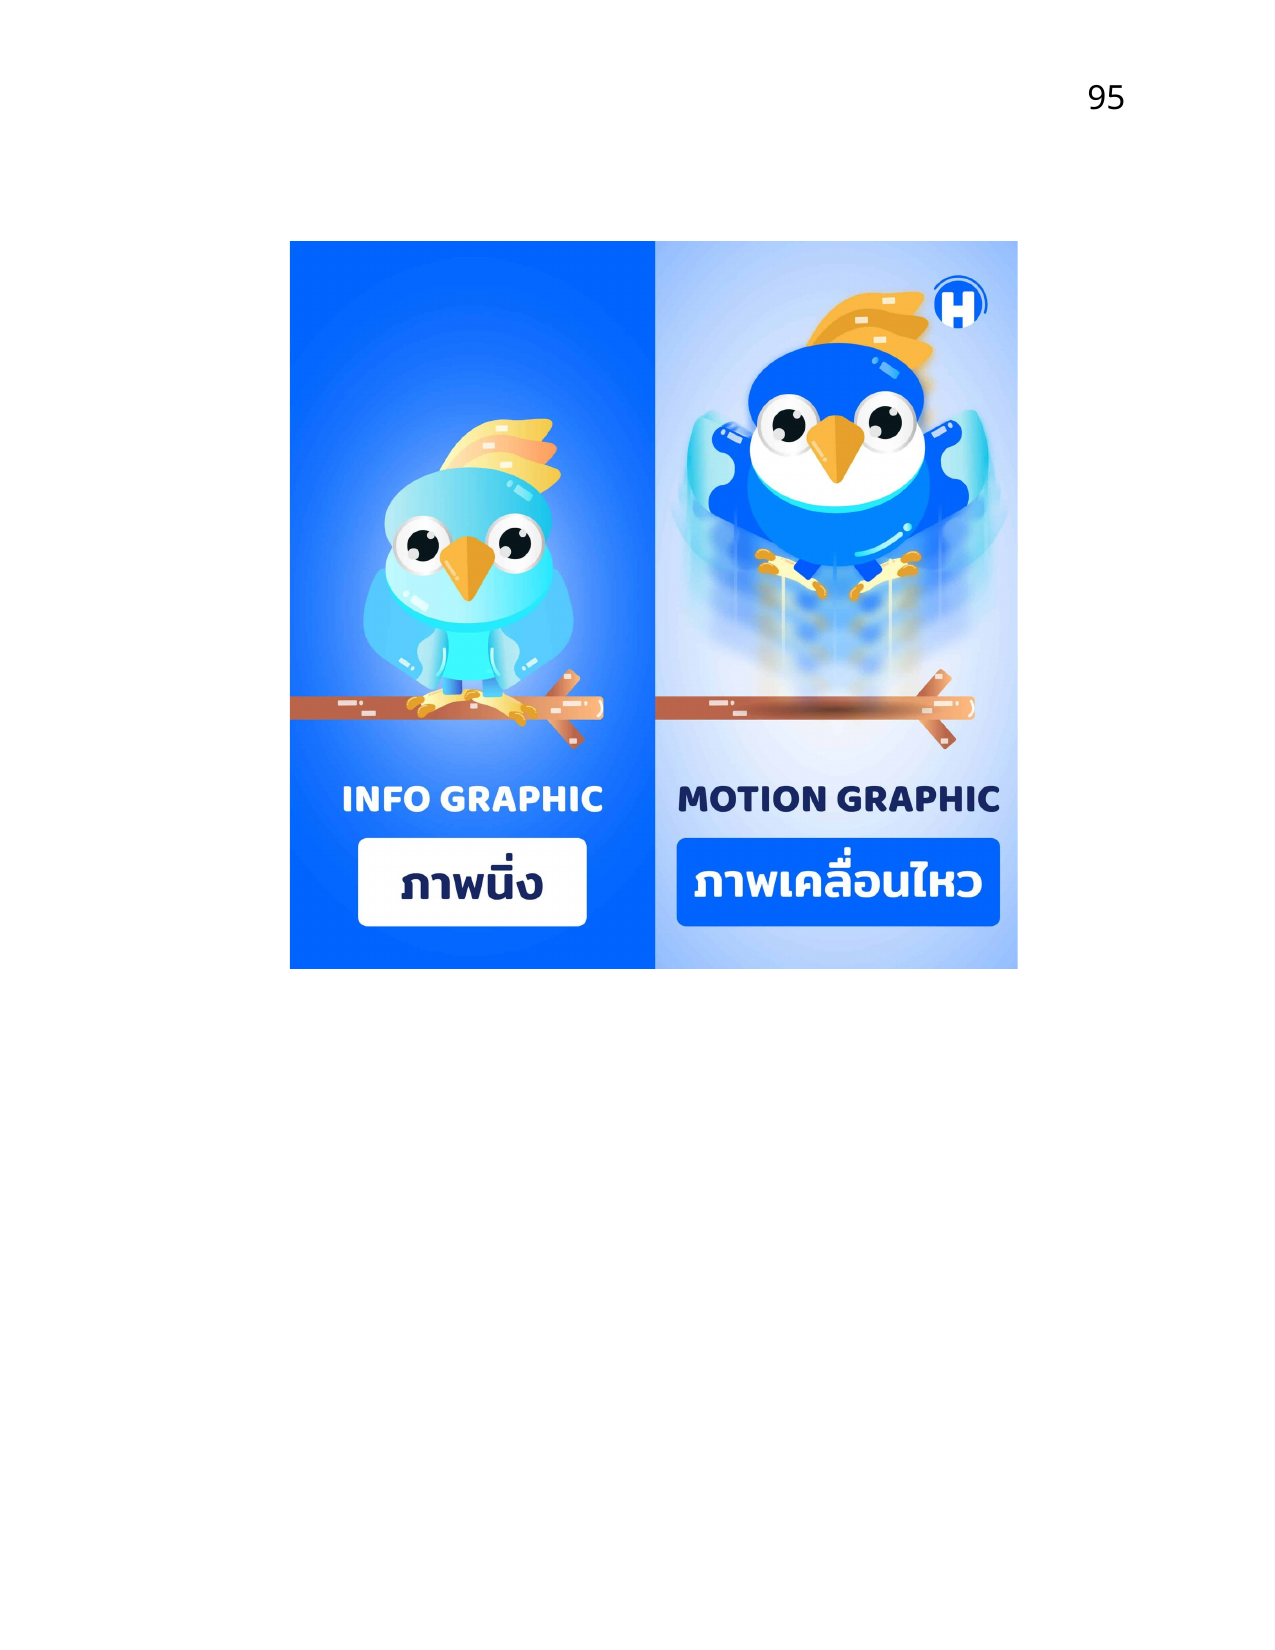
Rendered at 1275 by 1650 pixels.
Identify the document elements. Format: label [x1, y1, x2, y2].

picture [289, 241, 1018, 969]
